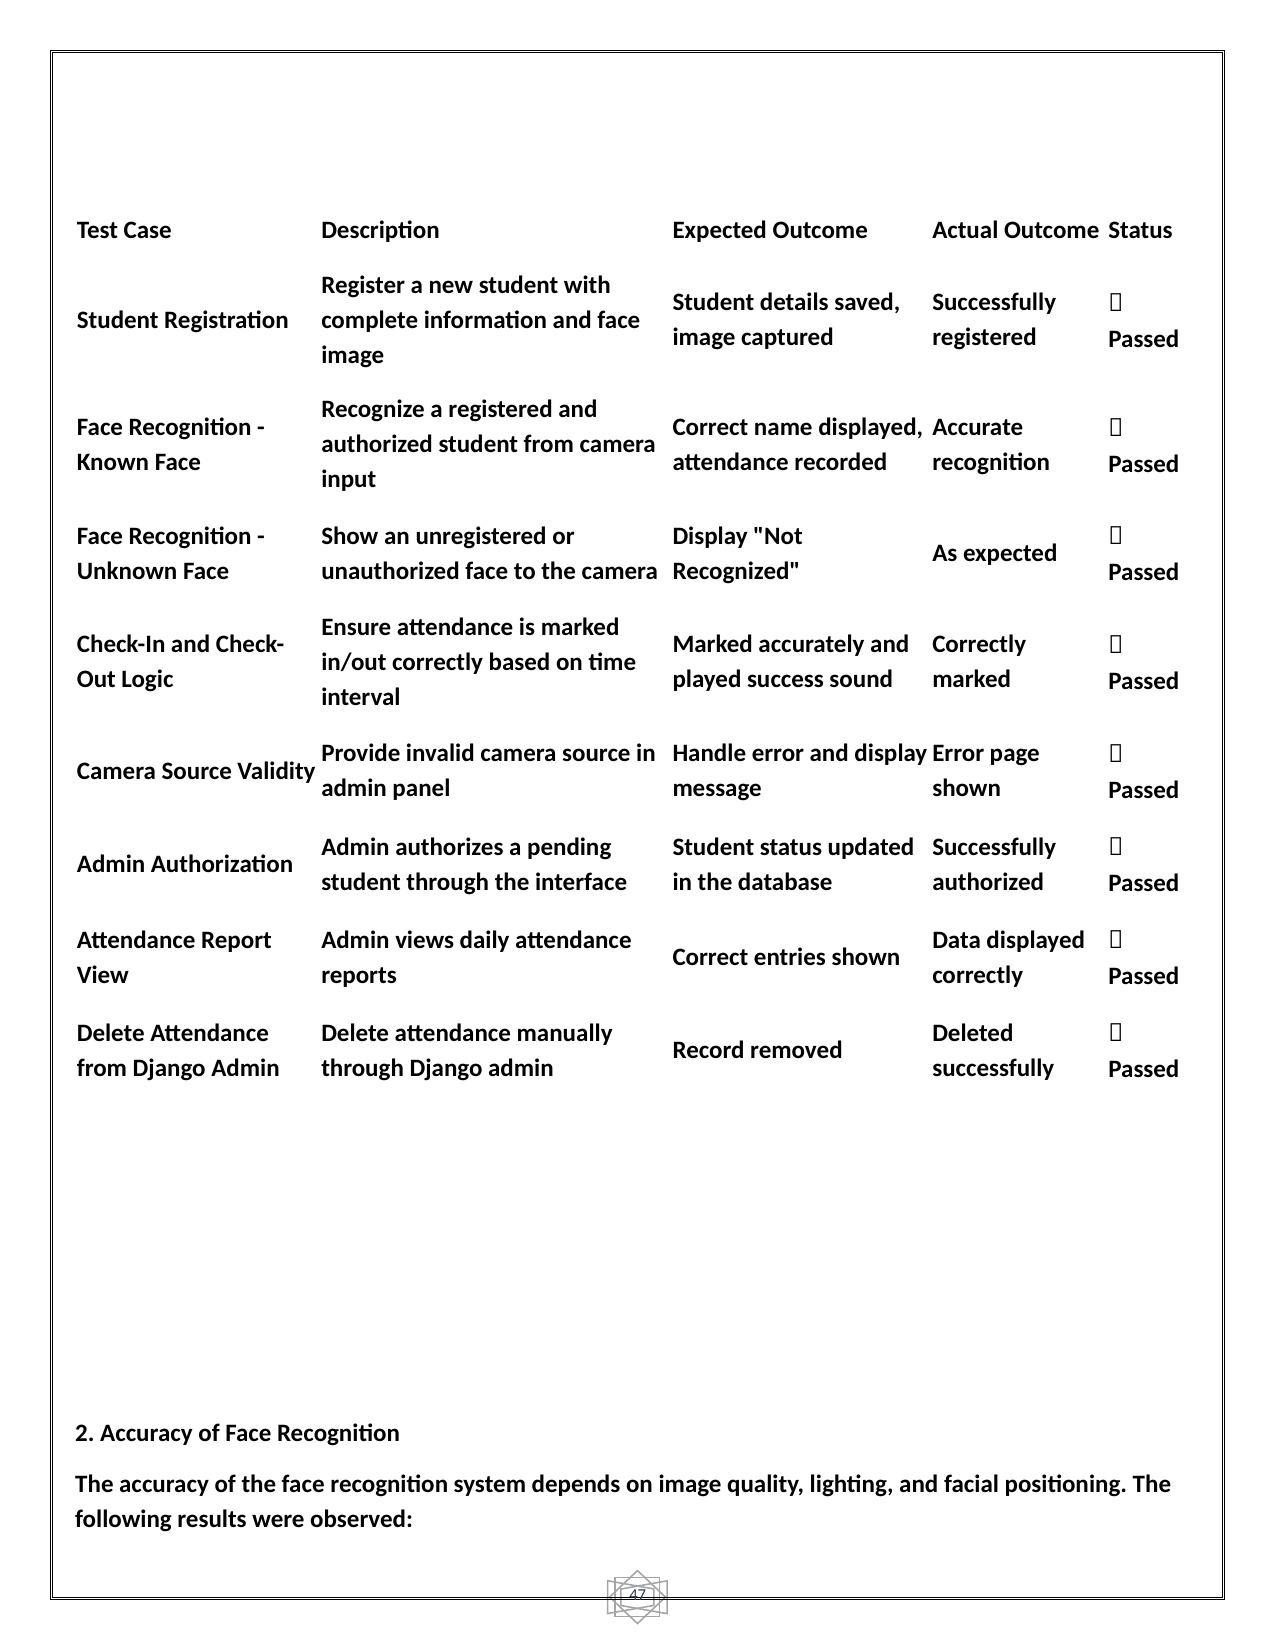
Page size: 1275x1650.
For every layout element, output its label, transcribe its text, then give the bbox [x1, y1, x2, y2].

table_cell Admin Authorization [75, 827, 319, 920]
table_cell Register a new student with complete information and face image [320, 267, 671, 392]
table_cell Check-In and Check-Out Logic [75, 610, 319, 734]
table_cell ✅ Passed [1106, 610, 1200, 734]
table_cell Accurate recognition [930, 392, 1106, 516]
table_cell Correct name displayed, attendance recorded [671, 392, 930, 516]
table_cell ✅ Passed [1106, 827, 1200, 920]
table_cell As expected [930, 516, 1106, 609]
table_cell Correctly marked [930, 610, 1106, 734]
table_cell Deleted successfully [930, 1014, 1106, 1107]
table_cell Data displayed correctly [930, 920, 1106, 1013]
table_header Status [1106, 213, 1200, 267]
table_cell Recognize a registered and authorized student from camera input [320, 392, 671, 516]
table_cell Successfully authorized [930, 827, 1106, 920]
table_cell Ensure attendance is marked in/out correctly based on time interval [320, 610, 671, 734]
table_cell Admin views daily attendance reports [320, 920, 671, 1013]
table_cell Error page shown [930, 734, 1106, 827]
table_cell ✅ Passed [1106, 267, 1200, 392]
table_cell Show an unregistered or unauthorized face to the camera [320, 516, 671, 609]
table_cell Delete Attendance from Django Admin [75, 1014, 319, 1107]
table_cell Admin authorizes a pending student through the interface [320, 827, 671, 920]
table_cell Successfully registered [930, 267, 1106, 392]
table_cell ✅ Passed [1106, 734, 1200, 827]
table_cell Face Recognition - Known Face [75, 392, 319, 516]
table_cell ✅ Passed [1106, 392, 1200, 516]
table_cell Record removed [671, 1014, 930, 1107]
table_cell Student Registration [75, 267, 319, 392]
table_cell Student details saved, image captured [671, 267, 930, 392]
table_cell ✅ Passed [1106, 920, 1200, 1013]
table_cell Display "Not Recognized" [671, 516, 930, 609]
table_cell Correct entries shown [671, 920, 930, 1013]
table_header Test Case [75, 213, 319, 267]
table_cell ✅ Passed [1106, 516, 1200, 609]
table_cell ✅ Passed [1106, 1014, 1200, 1107]
table_cell Attendance Report View [75, 920, 319, 1013]
table_cell Delete attendance manually through Django admin [320, 1014, 671, 1107]
table_cell Face Recognition - Unknown Face [75, 516, 319, 609]
text The accuracy of the face recognition system depends on image quality, lighting, and facial positioning. The following results were observed: [75, 1468, 1200, 1534]
table_cell Camera Source Validity [75, 734, 319, 827]
table_header Actual Outcome [930, 213, 1106, 267]
table_header Expected Outcome [671, 213, 930, 267]
text 2. Accuracy of Face Recognition [75, 1417, 1200, 1447]
table_cell Student status updated in the database [671, 827, 930, 920]
table_header Description [320, 213, 671, 267]
table_cell Marked accurately and played success sound [671, 610, 930, 734]
table_cell Handle error and display message [671, 734, 930, 827]
table_cell Provide invalid camera source in admin panel [320, 734, 671, 827]
